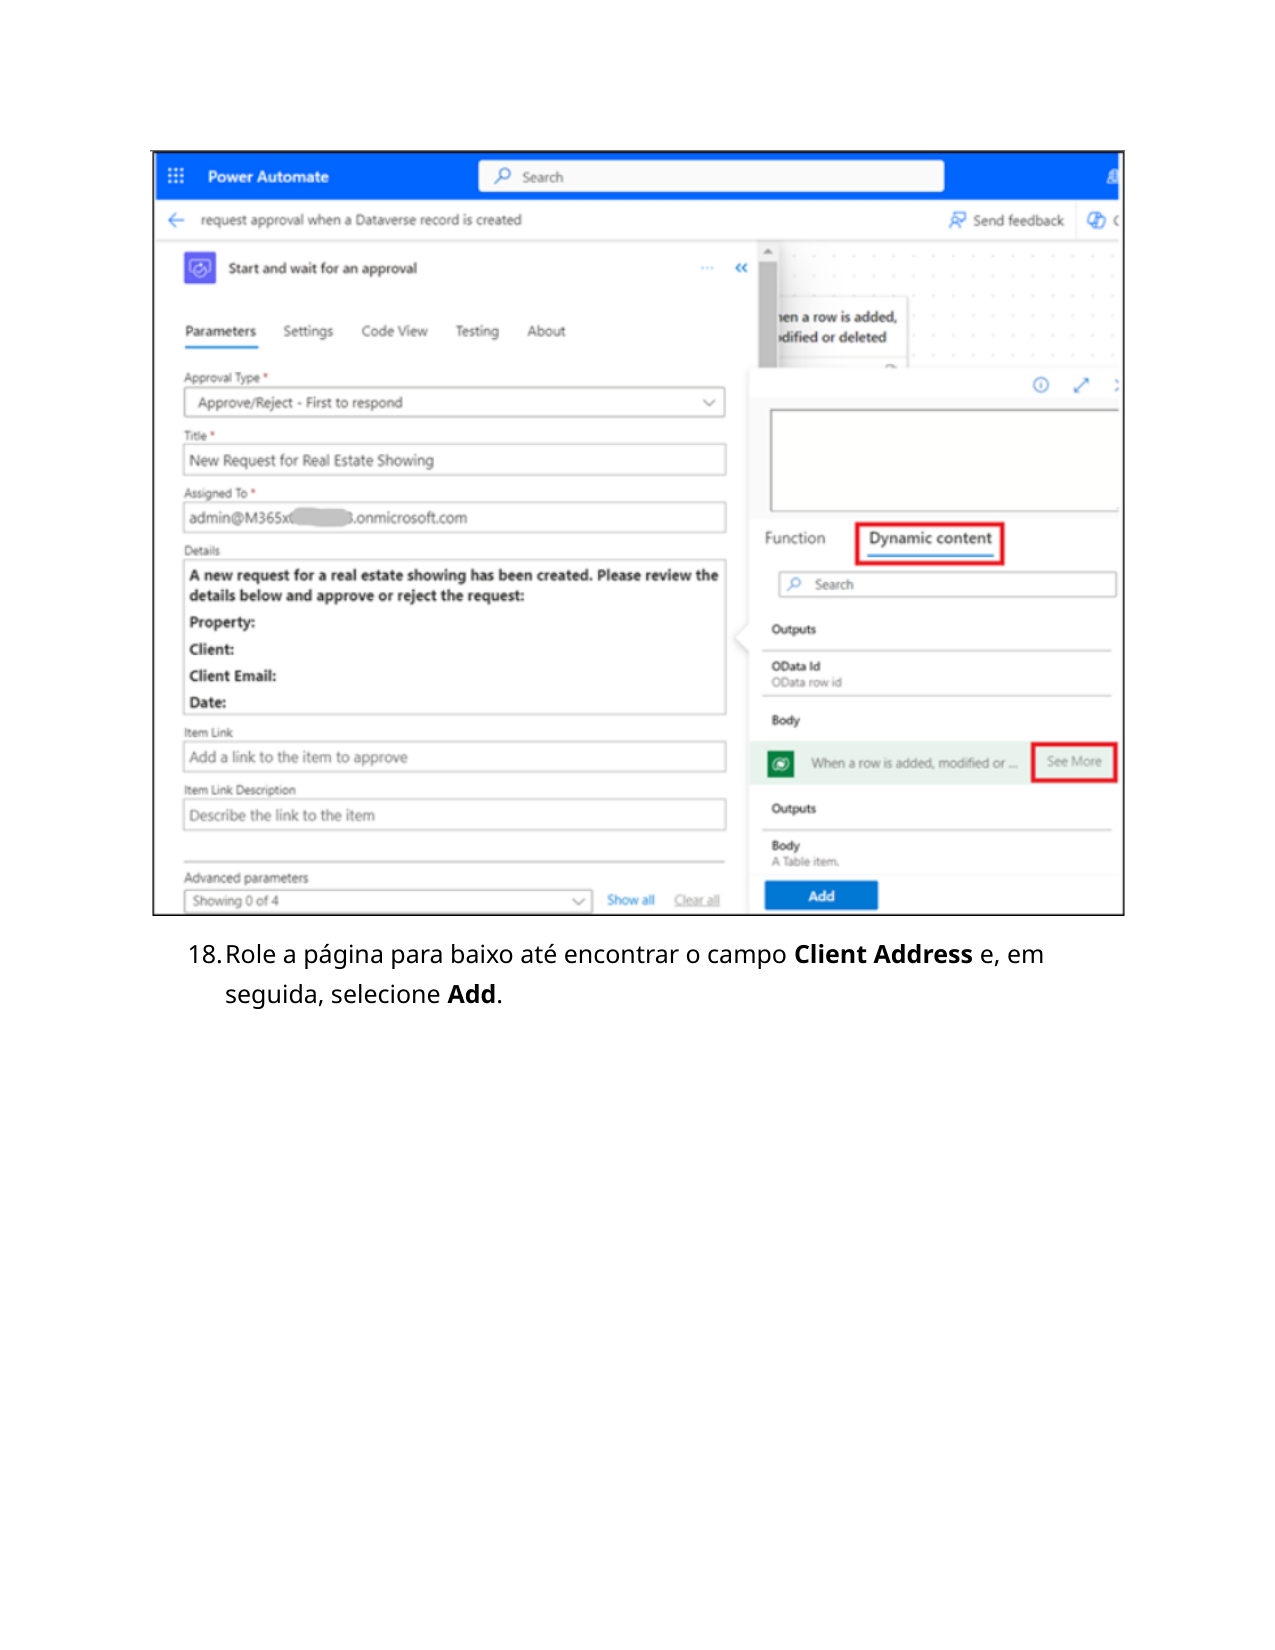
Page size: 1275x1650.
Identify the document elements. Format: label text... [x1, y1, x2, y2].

list Role a página para baixo até encontrar o campo Client Address e, em seguida, selecione Add. [187, 937, 1125, 1010]
picture [150, 150, 1125, 916]
